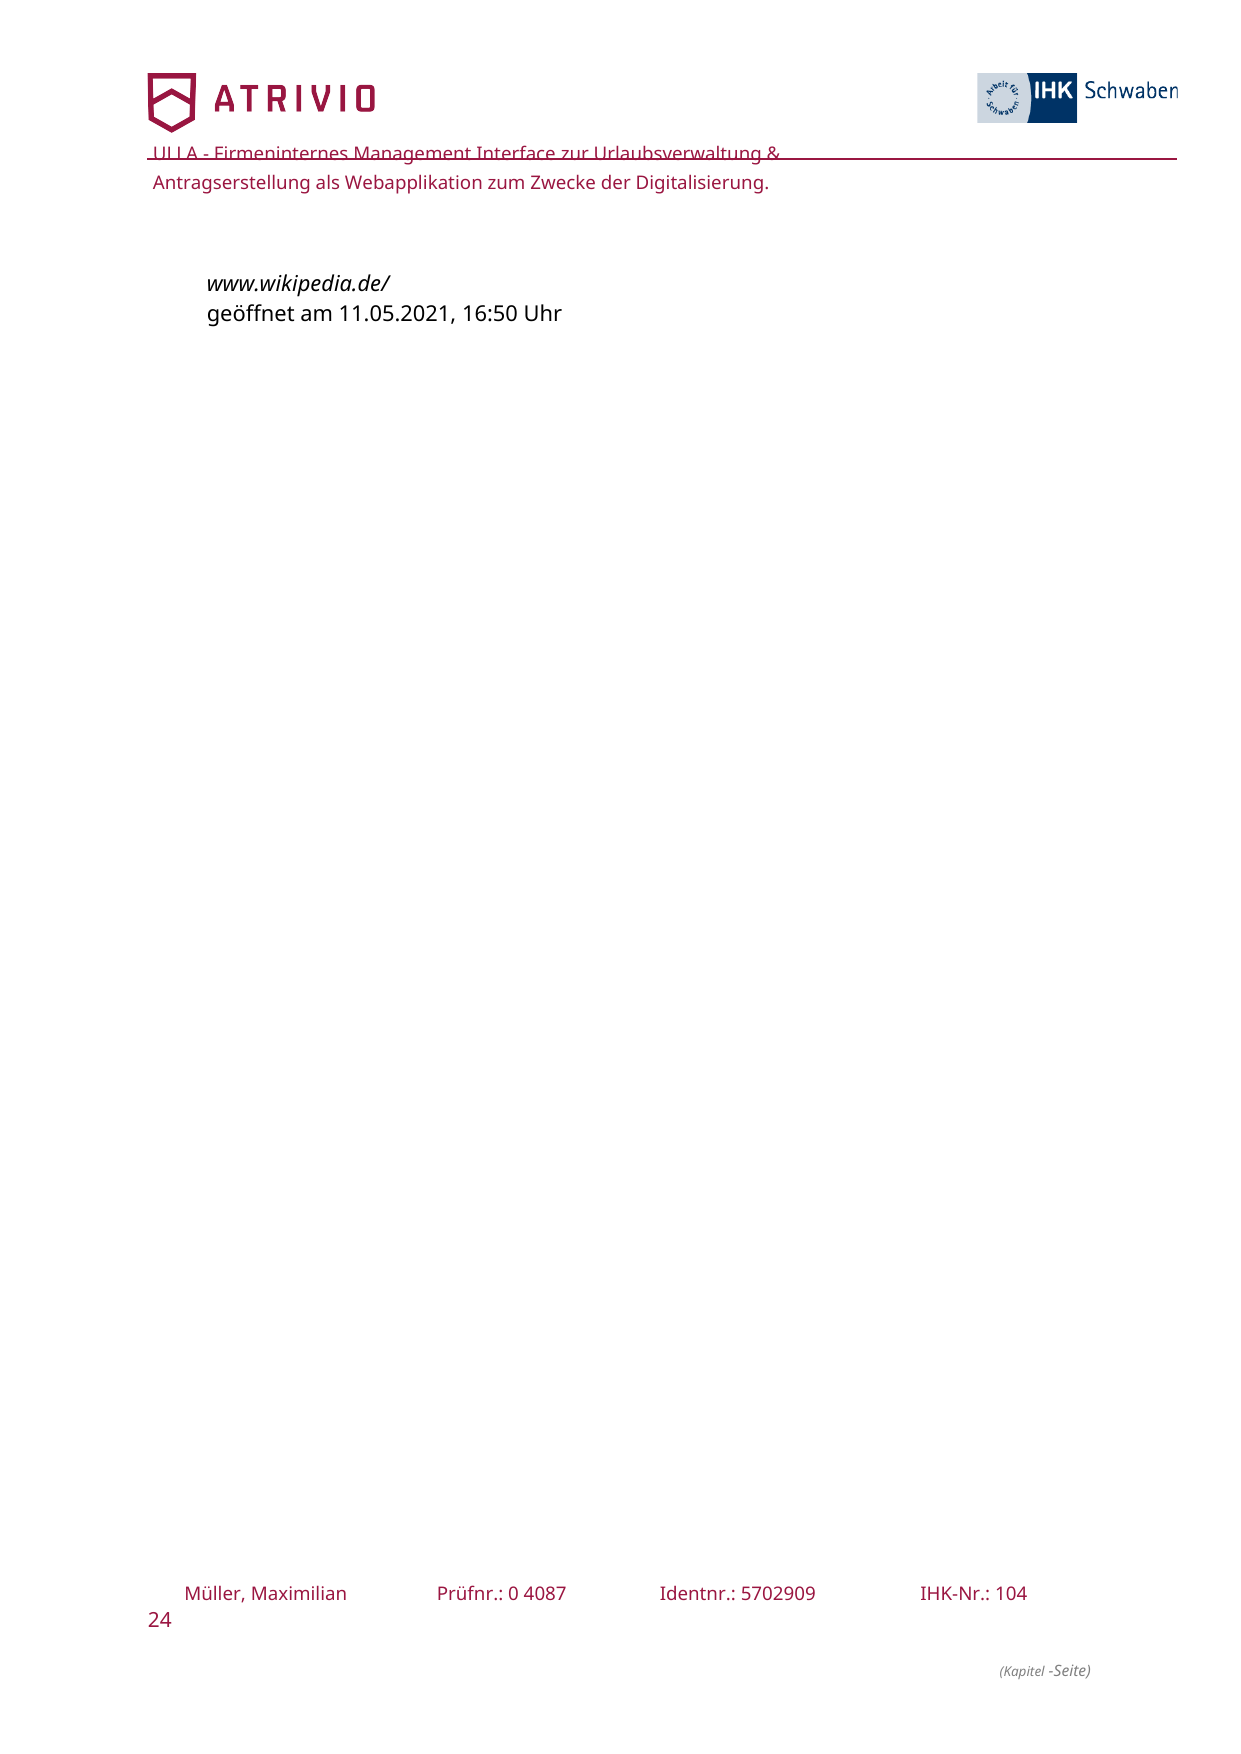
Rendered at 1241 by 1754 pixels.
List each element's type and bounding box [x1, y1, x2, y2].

picture [147, 73, 375, 133]
picture [977, 73, 1178, 123]
text [148, 268, 1093, 358]
